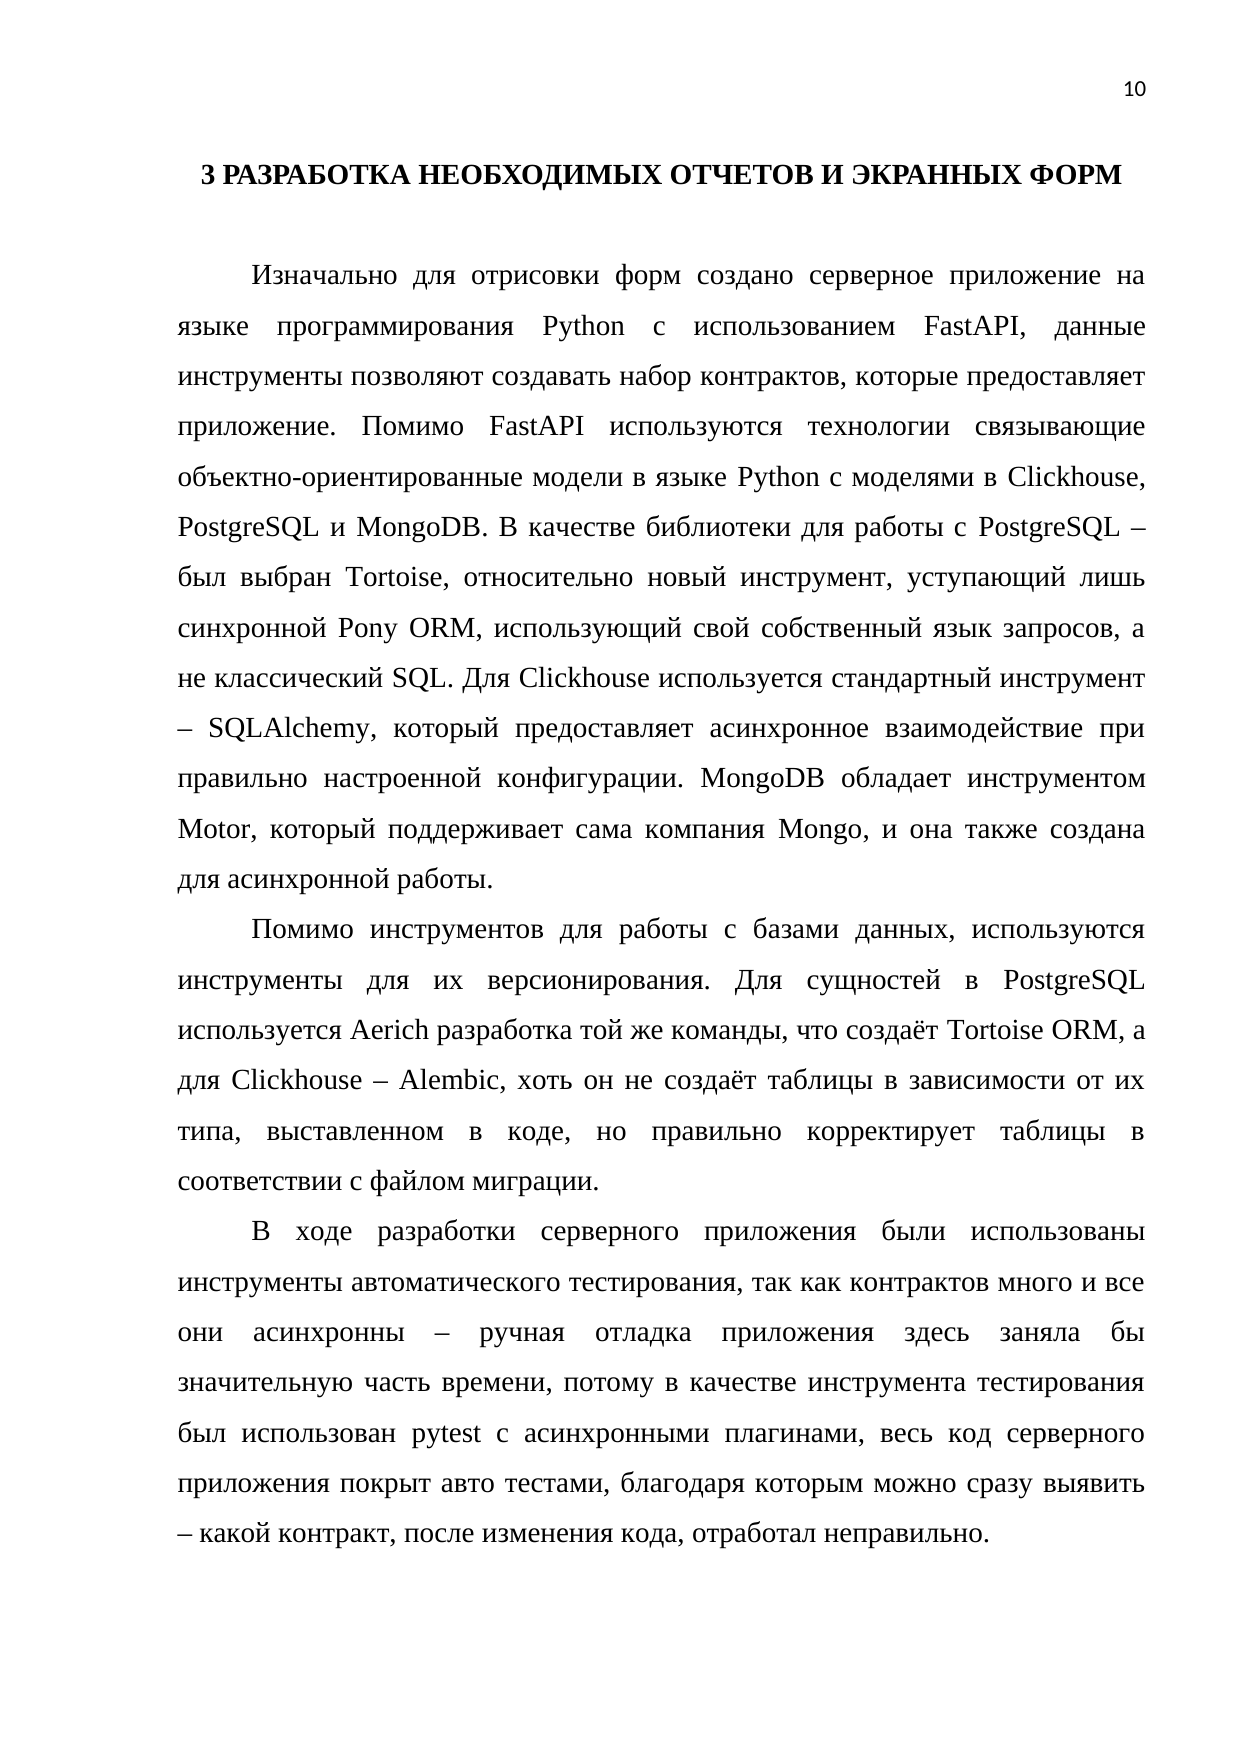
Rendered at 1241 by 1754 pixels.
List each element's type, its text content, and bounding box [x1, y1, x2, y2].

text Изначально для отрисовки форм создано серверное приложение на языке программирования Python с использованием FastAPI, данные инструменты позволяют создавать набор контрактов, которые предоставляет приложение. Помимо FastAPI используются технологии связывающие объектно-ориентированные модели в языке Python с моделями в Clickhouse, PostgreSQL и MongoDB. В качестве библиотеки для работы с PostgreSQL – был выбран Tortoise, относительно новый инструмент, уступающий лишь синхронной Pony ORM, использующий свой собственный язык запросов, а не классический SQL. Для Clickhouse используется стандартный инструмент – SQLAlchemy, который предоставляет асинхронное взаимодействие при правильно настроенной конфигурации. MongoDB обладает инструментом Motor, который поддерживает сама компания Mongo, и она также создана для асинхронной работы. [177, 257, 1146, 895]
text Помимо инструментов для работы с базами данных, используются инструменты для их версионирования. Для сущностей в PostgreSQL используется Aerich разработка той же команды, что создаёт Tortoise ORM, а для Clickhouse – Alembic, хоть он не создаёт таблицы в зависимости от их типа, выставленном в коде, но правильно корректирует таблицы в соответствии с файлом миграции. [177, 912, 1146, 1197]
text В ходе разработки серверного приложения были использованы инструменты автоматического тестирования, так как контрактов много и все они асинхронны – ручная отладка приложения здесь заняла бы значительную часть времени, потому в качестве инструмента тестирования был использован pytest с асинхронными плагинами, весь код серверного приложения покрыт авто тестами, благодаря которым можно сразу выявить – какой контракт, после изменения кода, отработал неправильно. [177, 1213, 1146, 1549]
subtitle 3 РАЗРАБОТКА НЕОБХОДИМЫХ ОТЧЕТОВ И ЭКРАННЫХ ФОРМ [177, 157, 1146, 190]
